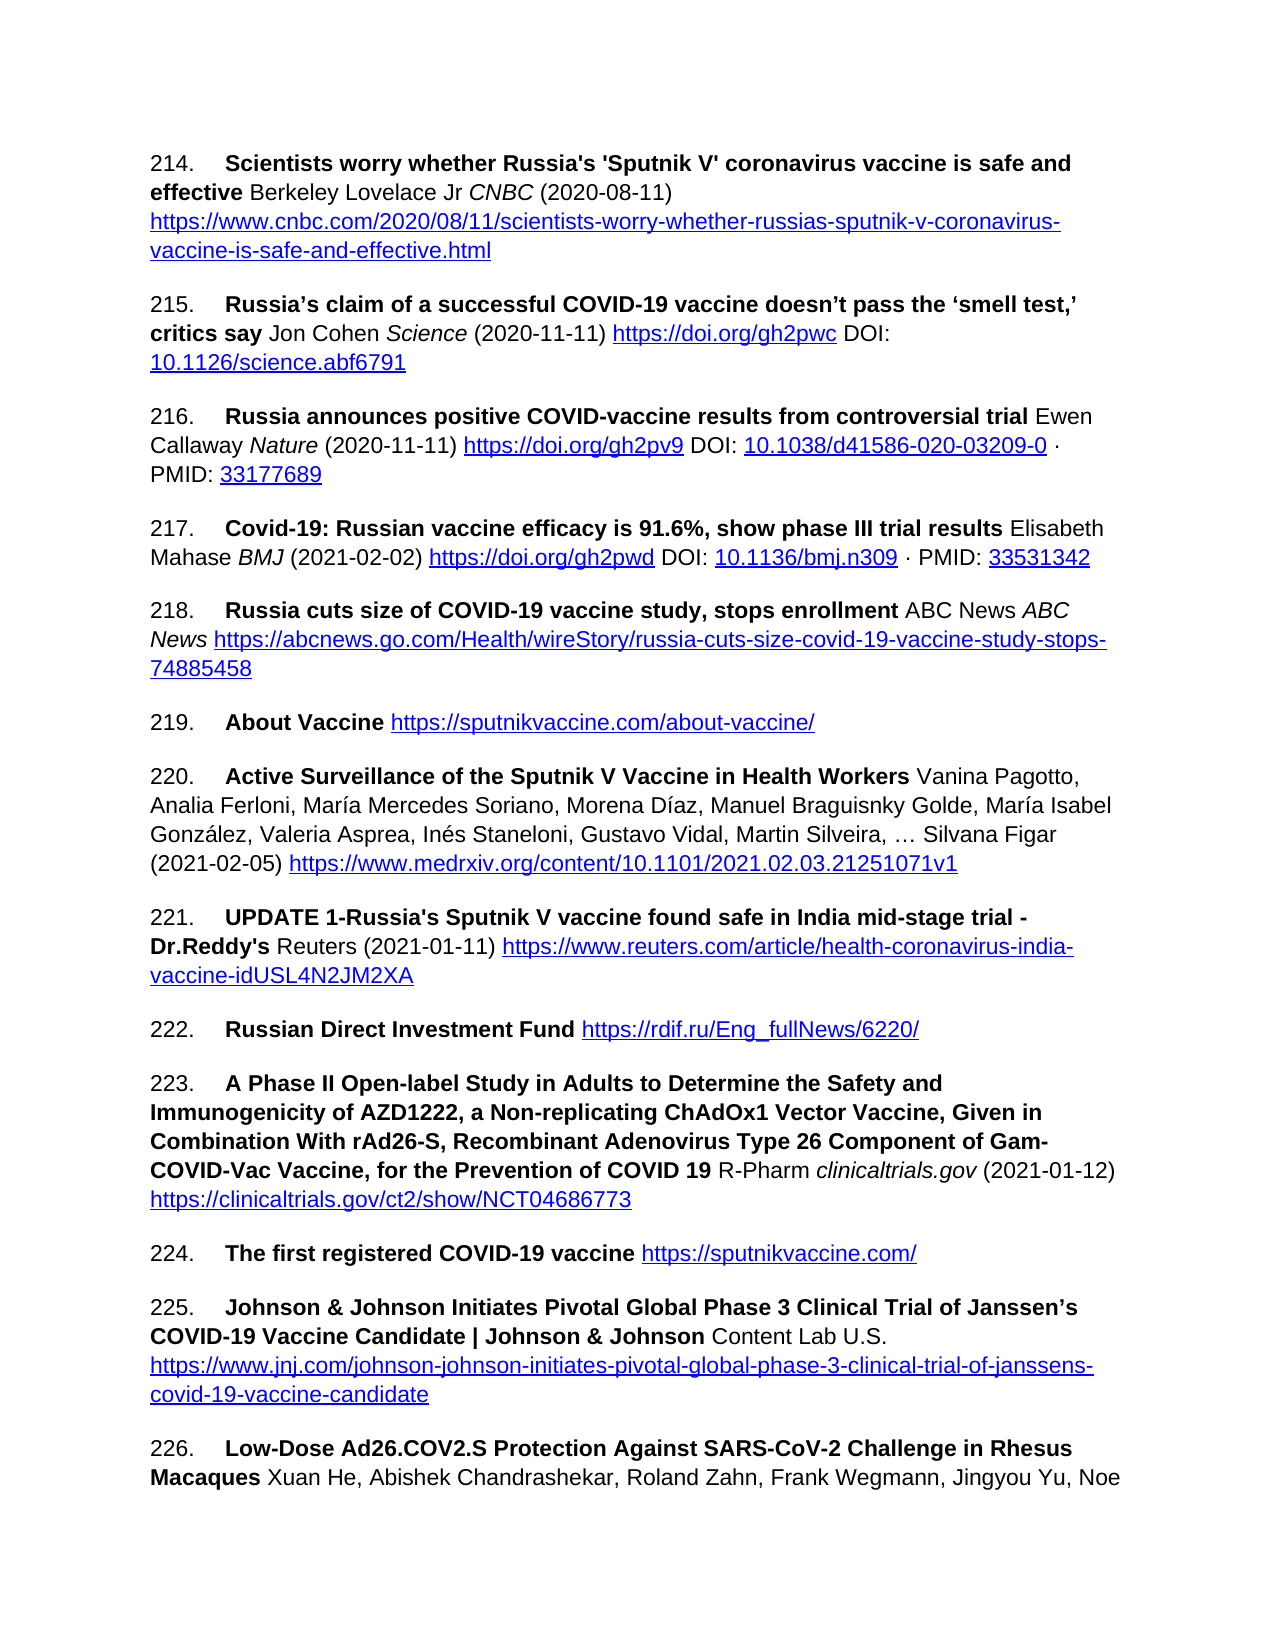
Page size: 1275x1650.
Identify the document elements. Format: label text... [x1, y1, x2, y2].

text 218. Russia cuts size of COVID-19 vaccine study, stops enrollment ABC News ABC News https://abcnews.go.com/Health/wireStory/russia-cuts-size-covid-19-vaccine-study-stops-74885458 [150, 597, 1125, 682]
text 214. Scientists worry whether Russia's 'Sputnik V' coronavirus vaccine is safe and effective Berkeley Lovelace Jr CNBC (2020-08-11) https://www.cnbc.com/2020/08/11/scientists-worry-whether-russias-sputnik-v-coronavirus-vaccine-is-safe-and-effective.html [150, 150, 1125, 263]
text 216. Russia announces positive COVID-vaccine results from controversial trial Ewen Callaway Nature (2020-11-11) https://doi.org/gh2pv9 DOI: 10.1038/d41586-020-03209-0 · PMID: 33177689 [150, 403, 1125, 487]
text 215. Russia’s claim of a successful COVID-19 vaccine doesn’t pass the ‘smell test,’ critics say Jon Cohen Science (2020-11-11) https://doi.org/gh2pwc DOI: 10.1126/science.abf6791 [150, 291, 1125, 375]
text 223. A Phase II Open-label Study in Adults to Determine the Safety and Immunogenicity of AZD1222, a Non-replicating ChAdOx1 Vector Vaccine, Given in Combination With rAd26-S, Recombinant Adenovirus Type 26 Component of Gam-COVID-Vac Vaccine, for the Prevention of COVID 19 R-Pharm clinicaltrials.gov (2021-01-12) https://clinicaltrials.gov/ct2/show/NCT04686773 [150, 1070, 1125, 1212]
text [150, 1434, 1125, 1490]
text 222. Russian Direct Investment Fund https://rdif.ru/Eng_fullNews/6220/ [150, 1016, 1125, 1042]
text 217. Covid-19: Russian vaccine efficacy is 91.6%, show phase III trial results Elisabeth Mahase BMJ (2021-02-02) https://doi.org/gh2pwd DOI: 10.1136/bmj.n309 · PMID: 33531342 [150, 514, 1125, 570]
text 219. About Vaccine https://sputnikvaccine.com/about-vaccine/ [150, 709, 1125, 736]
text 221. UPDATE 1-Russia's Sputnik V vaccine found safe in India mid-stage trial -Dr.Reddy's Reuters (2021-01-11) https://www.reuters.com/article/health-coronavirus-india-vaccine-idUSL4N2JM2XA [150, 904, 1125, 988]
text 224. The first registered COVID-19 vaccine https://sputnikvaccine.com/ [150, 1240, 1125, 1266]
text 220. Active Surveillance of the Sputnik V Vaccine in Health Workers Vanina Pagotto, Analia Ferloni, María Mercedes Soriano, Morena Díaz, Manuel Braguisnky Golde, María Isabel González, Valeria Asprea, Inés Staneloni, Gustavo Vidal, Martin Silveira, … Silvana Figar (2021-02-05) https://www.medrxiv.org/content/10.1101/2021.02.03.21251071v1 [150, 763, 1125, 877]
text 225. Johnson & Johnson Initiates Pivotal Global Phase 3 Clinical Trial of Janssen’s COVID-19 Vaccine Candidate | Johnson & Johnson Content Lab U.S. https://www.jnj.com/johnson-johnson-initiates-pivotal-global-phase-3-clinical-trial-of-janssens-covid-19-vaccine-candidate [150, 1294, 1125, 1407]
